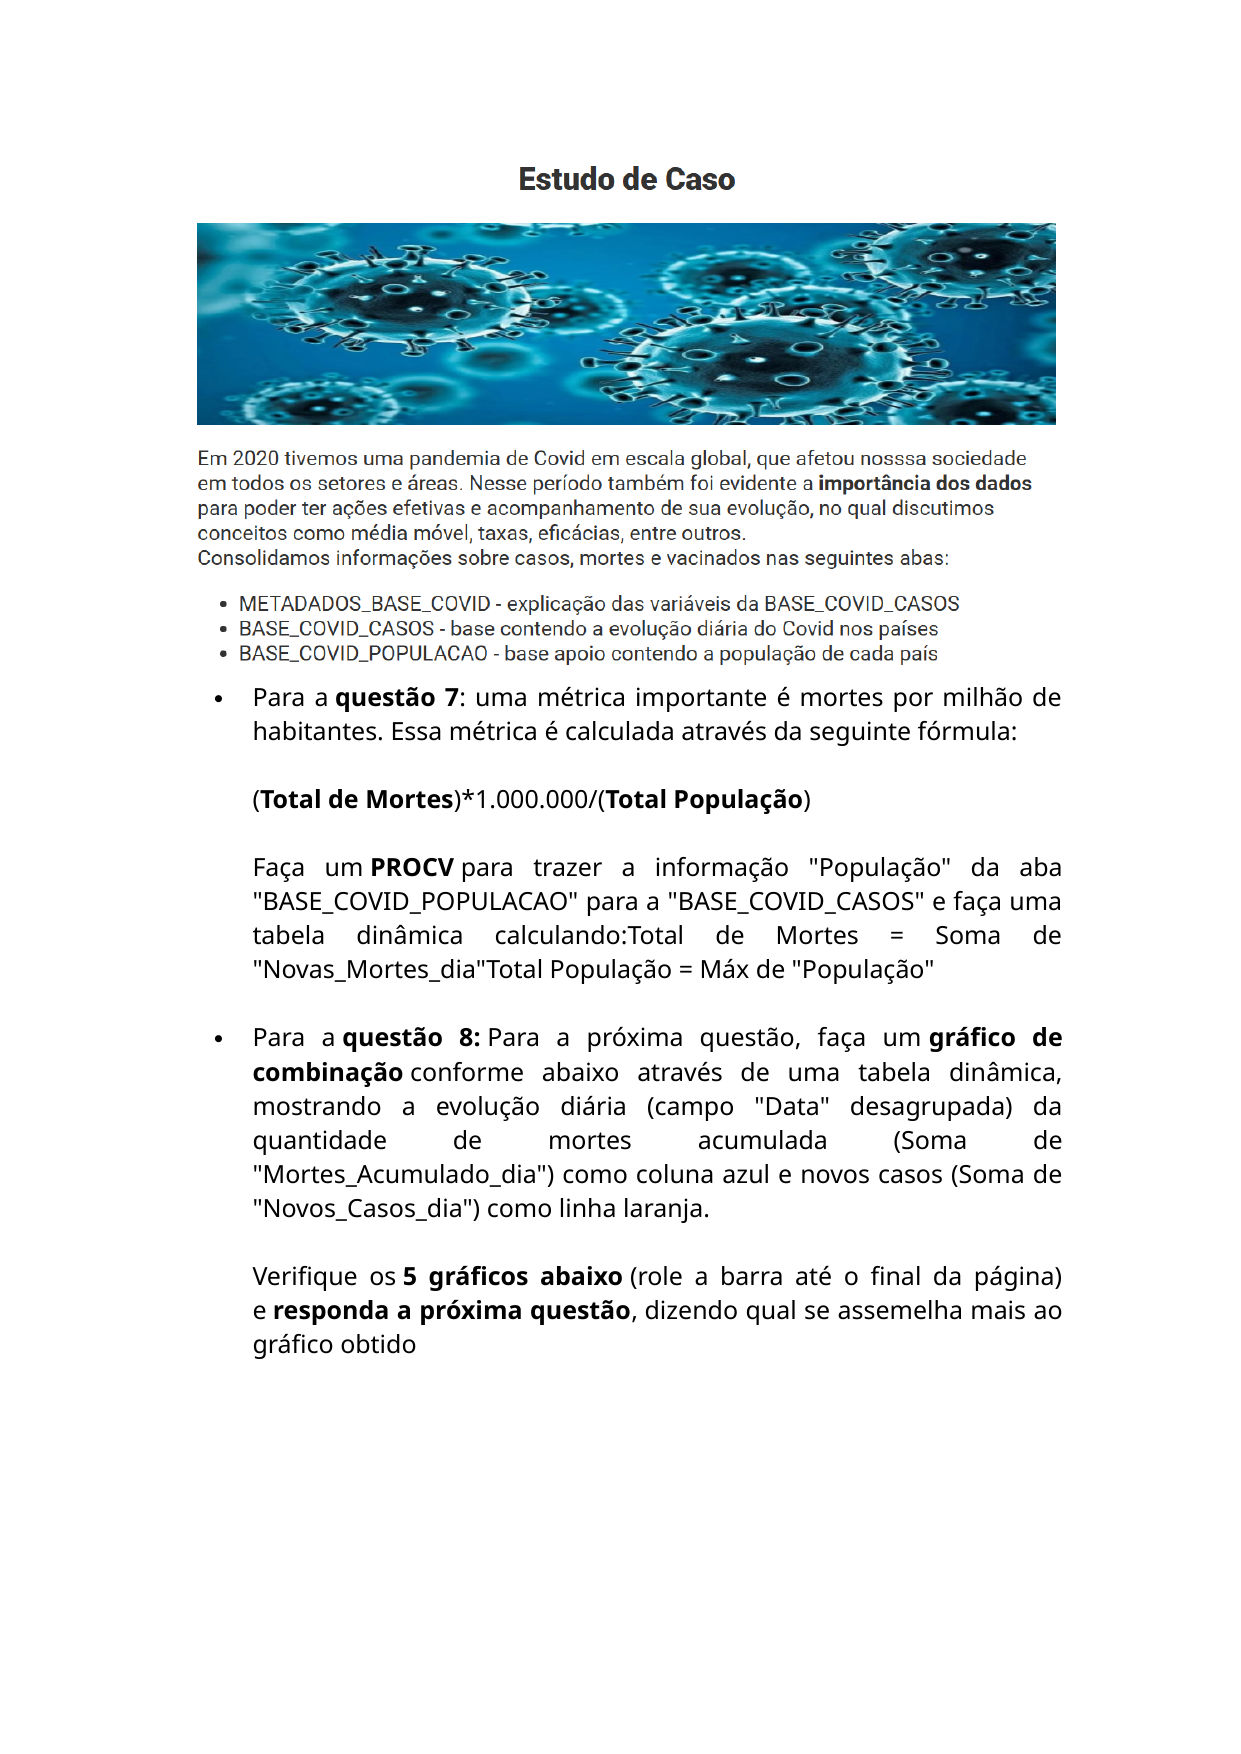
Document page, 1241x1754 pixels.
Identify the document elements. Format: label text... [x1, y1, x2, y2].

list Para a questão 8: Para a próxima questão, faça um gráfico de combinação conforme abaixo através de uma tabela dinâmica, mostrando a evolução diária (campo "Data" desagrupada) da quantidade de mortes acumulada (Soma de "Mortes_Acumulado_dia") como coluna azul e novos casos (Soma de "Novos_Casos_dia") como linha laranja. [215, 1020, 1063, 1224]
text Verifique os 5 gráficos abaixo (role a barra até o final da página) e responda a próxima questão, dizendo qual se assemelha mais ao gráfico obtido [252, 1224, 1063, 1361]
text Faça um PROCV para trazer a informação "População" da aba "BASE_COVID_POPULACAO" para a "BASE_COVID_CASOS" e faça uma tabela dinâmica calculando:Total de Mortes = Soma de "Novas_Mortes_dia"Total População = Máx de "População" [252, 816, 1063, 986]
picture [177, 147, 1063, 680]
list Para a questão 7: uma métrica importante é mortes por milhão de habitantes. Essa métrica é calculada através da seguinte fórmula: [215, 680, 1063, 748]
text (Total de Mortes)*1.000.000/(Total População) [252, 748, 1063, 816]
